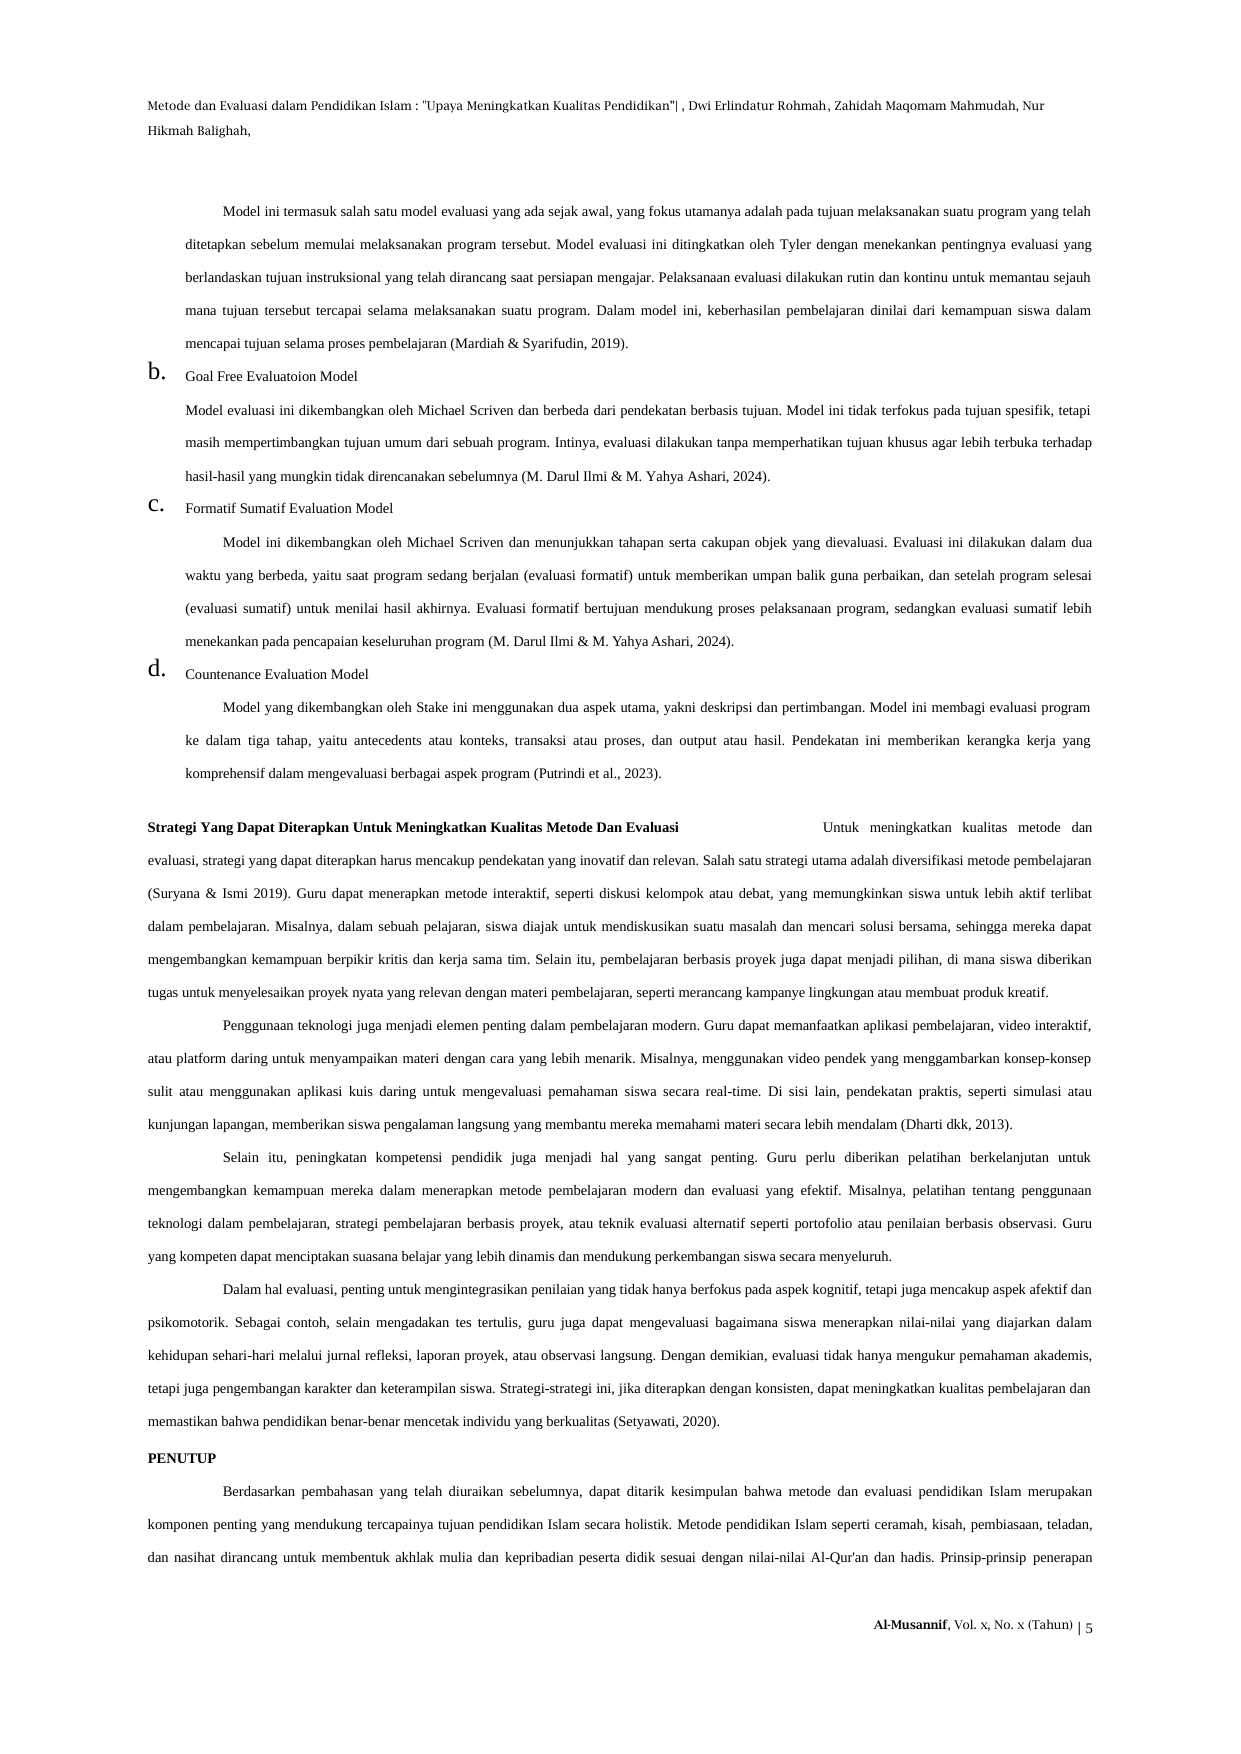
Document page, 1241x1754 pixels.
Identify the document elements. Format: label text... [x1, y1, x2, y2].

list Formatif Sumatif Evaluation Model [148, 488, 1092, 517]
list Countenance Evaluation Model [148, 653, 1092, 682]
text Selain itu, peningkatan kompetensi pendidik juga menjadi hal yang sangat penting. Guru perlu diberikan pelatihan berkelanjutan untuk mengembangkan kemampuan mereka dalam menerapkan metode pembelajaran modern dan evaluasi yang efektif. Misalnya, pelatihan tentang penggunaan teknologi dalam pembelajaran, strategi pembelajaran berbasis proyek, atau teknik evaluasi alternatif seperti portofolio atau penilaian berbasis observasi. Guru yang kompeten dapat menciptakan suasana belajar yang lebih dinamis dan mendukung perkembangan siswa secara menyeluruh. [147, 1137, 1092, 1264]
text Dalam hal evaluasi, penting untuk mengintegrasikan penilaian yang tidak hanya berfokus pada aspek kognitif, tetapi juga mencakup aspek afektif dan psikomotorik. Sebagai contoh, selain mengadakan tes tertulis, guru juga dapat mengevaluasi bagaimana siswa menerapkan nilai-nilai yang diajarkan dalam kehidupan sehari-hari melalui jurnal refleksi, laporan proyek, atau observasi langsung. Dengan demikian, evaluasi tidak hanya mengukur pemahaman akademis, tetapi juga pengembangan karakter dan keterampilan siswa. Strategi-strategi ini, jika diterapkan dengan konsisten, dapat meningkatkan kualitas pembelajaran dan memastikan bahwa pendidikan benar-benar mencetak individu yang berkualitas (Setyawati, 2020). [147, 1269, 1092, 1429]
list Model evaluasi ini dikembangkan oleh Michael Scriven dan berbeda dari pendekatan berbasis tujuan. Model ini tidak terfokus pada tujuan spesifik, tetapi masih mempertimbangkan tujuan umum dari sebuah program. Intinya, evaluasi dilakukan tanpa memperhatikan tujuan khusus agar lebih terbuka terhadap hasil-hasil yang mungkin tidak direncanakan sebelumnya (M. Darul Ilmi & M. Yahya Ashari, 2024). [185, 389, 1092, 484]
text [147, 1471, 1092, 1566]
list Goal Free Evaluatoion Model [148, 356, 1092, 385]
text Penggunaan teknologi juga menjadi elemen penting dalam pembelajaran modern. Guru dapat memanfaatkan aplikasi pembelajaran, video interaktif, atau platform daring untuk menyampaikan materi dengan cara yang lebih menarik. Misalnya, menggunakan video pendek yang menggambarkan konsep-konsep sulit atau menggunakan aplikasi kuis daring untuk mengevaluasi pemahaman siswa secara real-time. Di sisi lain, pendekatan praktis, seperti simulasi atau kunjungan lapangan, memberikan siswa pengalaman langsung yang membantu mereka memahami materi secara lebih mendalam (Dharti dkk, 2013). [147, 1004, 1092, 1132]
list Model yang dikembangkan oleh Stake ini menggunakan dua aspek utama, yakni deskripsi dan pertimbangan. Model ini membagi evaluasi program ke dalam tiga tahap, yaitu antecedents atau konteks, transaksi atau proses, dan output atau hasil. Pendekatan ini memberikan kerangka kerja yang komprehensif dalam mengevaluasi berbagai aspek program (Putrindi et al., 2023). [185, 686, 1092, 781]
text PENUTUP [148, 1438, 1092, 1467]
list Model ini dikembangkan oleh Michael Scriven dan menunjukkan tahapan serta cakupan objek yang dievaluasi. Evaluasi ini dilakukan dalam dua waktu yang berbeda, yaitu saat program sedang berjalan (evaluasi formatif) untuk memberikan umpan balik guna perbaikan, dan setelah program selesai (evaluasi sumatif) untuk menilai hasil akhirnya. Evaluasi formatif bertujuan mendukung proses pelaksanaan program, sedangkan evaluasi sumatif lebih menekankan pada pencapaian keseluruhan program (M. Darul Ilmi & M. Yahya Ashari, 2024). [185, 521, 1092, 649]
text Model ini termasuk salah satu model evaluasi yang ada sejak awal, yang fokus utamanya adalah pada tujuan melaksanakan suatu program yang telah ditetapkan sebelum memulai melaksanakan program tersebut. Model evaluasi ini ditingkatkan oleh Tyler dengan menekankan pentingnya evaluasi yang berlandaskan tujuan instruksional yang telah dirancang saat persiapan mengajar. Pelaksanaan evaluasi dilakukan rutin dan kontinu untuk memantau sejauh mana tujuan tersebut tercapai selama melaksanakan suatu program. Dalam model ini, keberhasilan pembelajaran dinilai dari kemampuan siswa dalam mencapai tujuan selama proses pembelajaran (Mardiah & Syarifudin, 2019). [185, 191, 1092, 352]
text Strategi Yang Dapat Diterapkan Untuk Meningkatkan Kualitas Metode Dan Evaluasi Untuk meningkatkan kualitas metode dan evaluasi, strategi yang dapat diterapkan harus mencakup pendekatan yang inovatif dan relevan. Salah satu strategi utama adalah diversifikasi metode pembelajaran (Suryana & Ismi 2019). Guru dapat menerapkan metode interaktif, seperti diskusi kelompok atau debat, yang memungkinkan siswa untuk lebih aktif terlibat dalam pembelajaran. Misalnya, dalam sebuah pelajaran, siswa diajak untuk mendiskusikan suatu masalah dan mencari solusi bersama, sehingga mereka dapat mengembangkan kemampuan berpikir kritis dan kerja sama tim. Selain itu, pembelajaran berbasis proyek juga dapat menjadi pilihan, di mana siswa diberikan tugas untuk menyelesaikan proyek nyata yang relevan dengan materi pembelajaran, seperti merancang kampanye lingkungan atau membuat produk kreatif. [147, 806, 1092, 1000]
